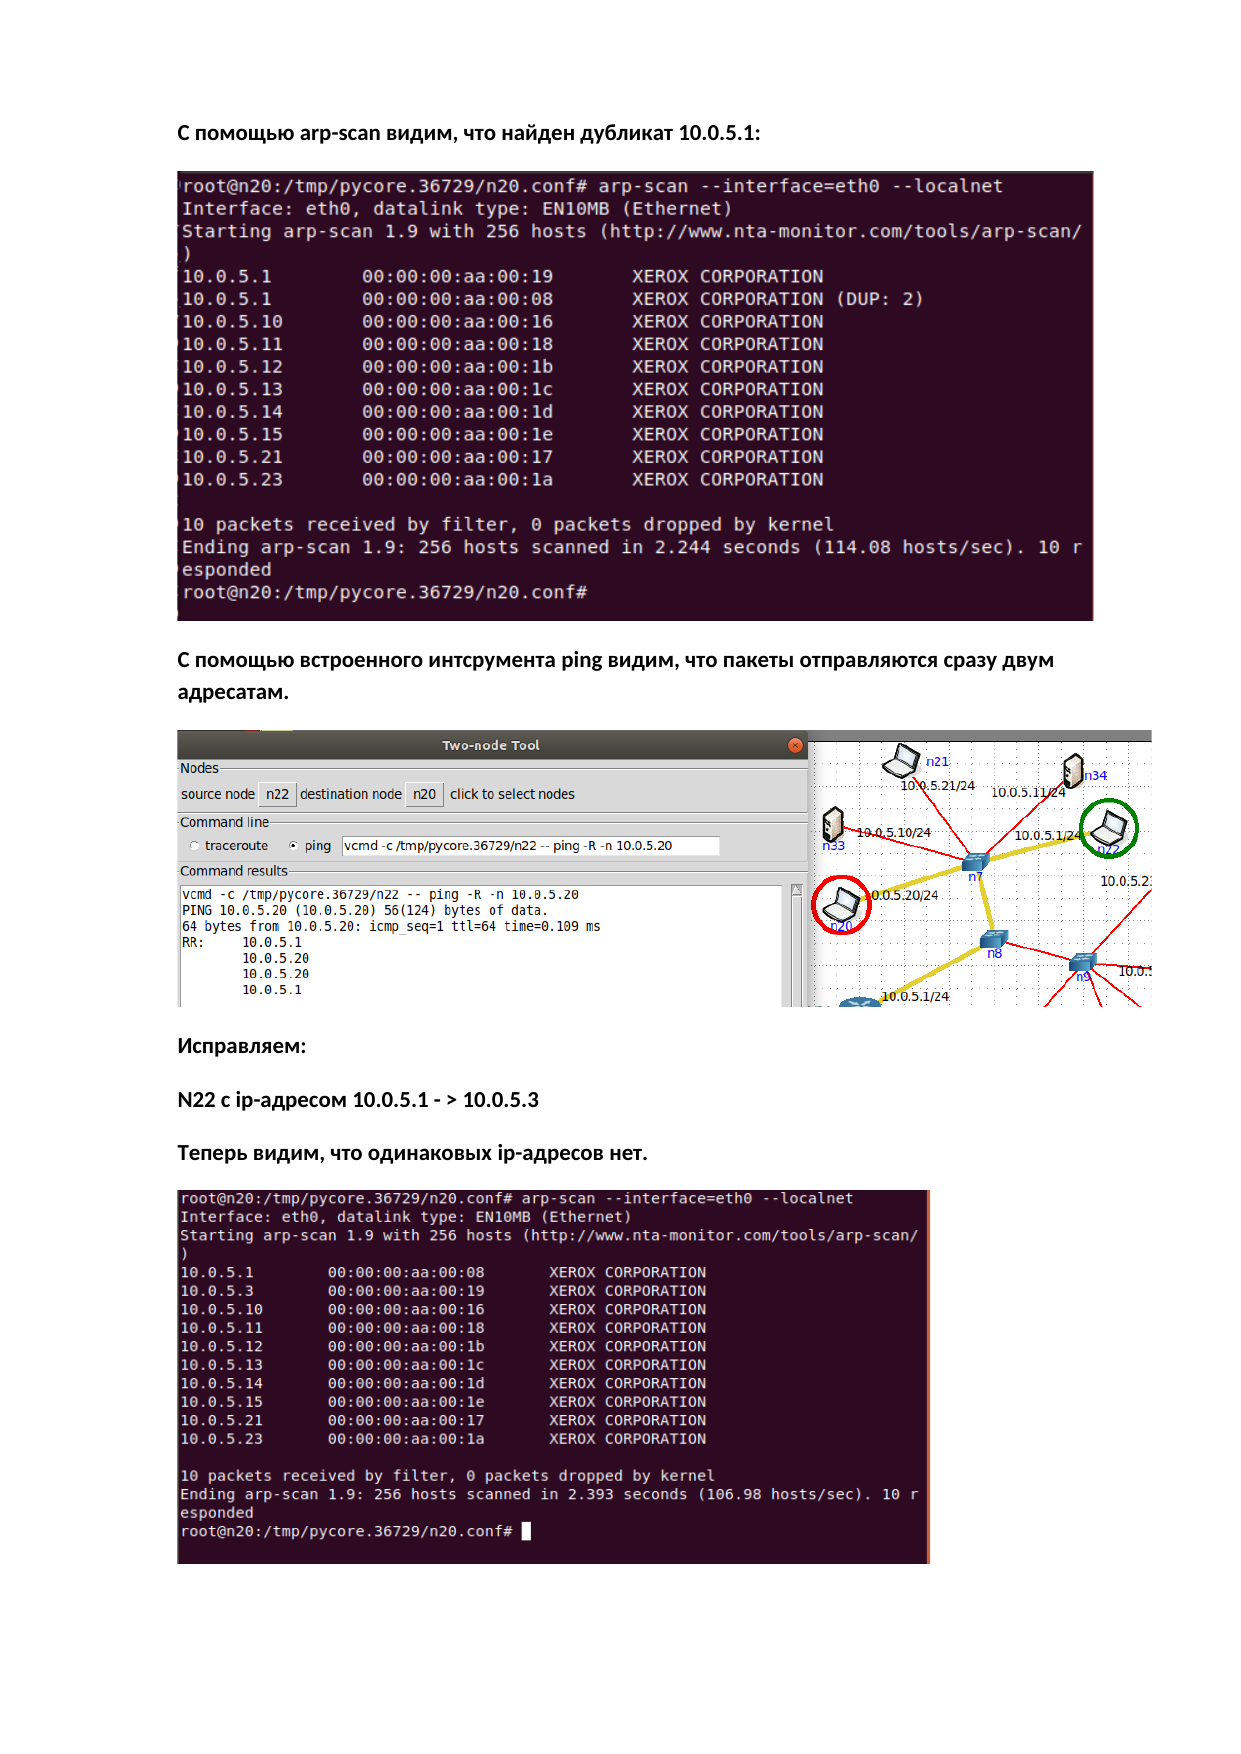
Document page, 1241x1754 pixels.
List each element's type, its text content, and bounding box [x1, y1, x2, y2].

picture [177, 1190, 931, 1564]
text Исправляем: [177, 1032, 1152, 1060]
picture [177, 171, 1094, 621]
picture [177, 730, 1152, 1007]
text С помощью встроенного интсрумента ping видим, что пакеты отправляются сразу двум адресатам. [177, 645, 1152, 705]
text Теперь видим, что одинаковых ip-адресов нет. [177, 1138, 1152, 1166]
text N22 с ip-адресом 10.0.5.1 - > 10.0.5.3 [177, 1085, 1152, 1113]
text С помощью arp-scan видим, что найден дубликат 10.0.5.1: [177, 118, 1152, 146]
